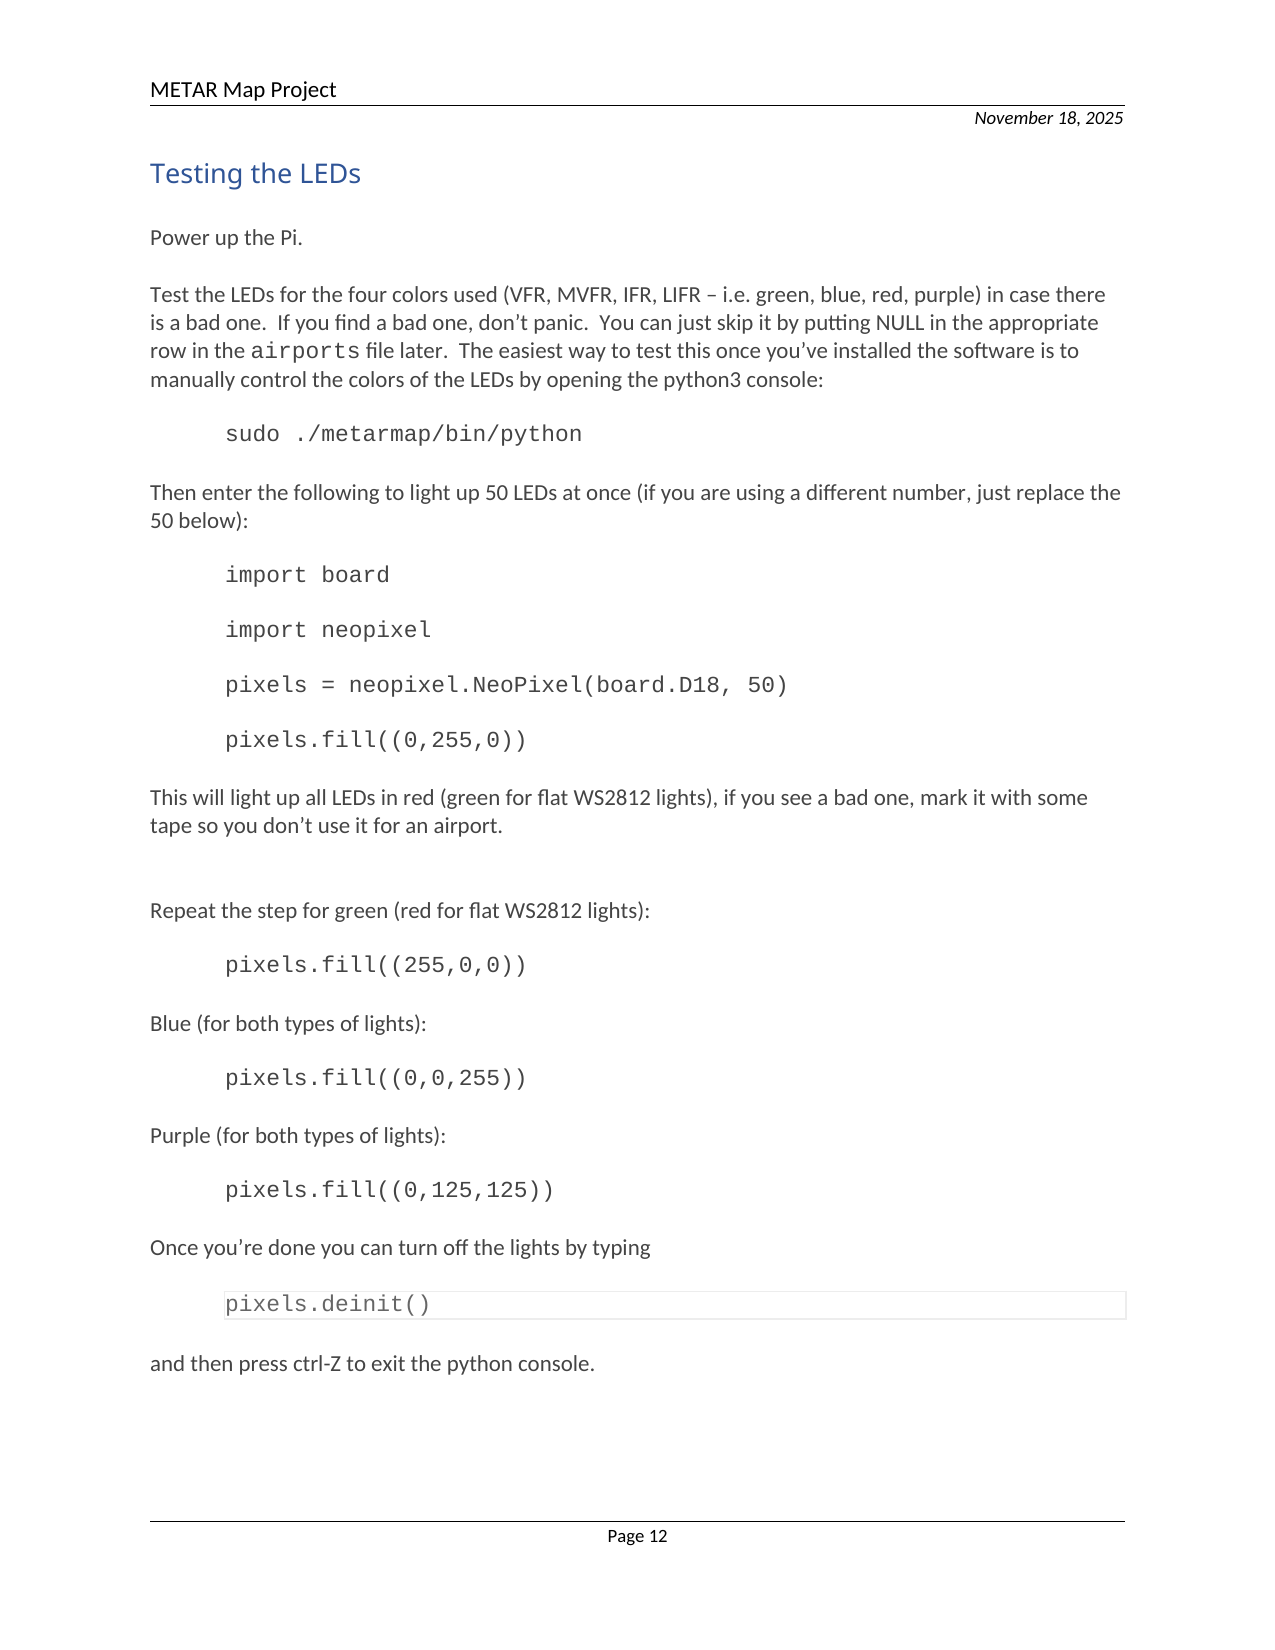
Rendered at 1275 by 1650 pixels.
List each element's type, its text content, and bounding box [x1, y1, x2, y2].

text pixels.deinit() [225, 1292, 1125, 1318]
text pixels.fill((0,125,125)) [225, 1178, 1125, 1204]
text sudo ./metarmap/bin/python [225, 423, 1125, 449]
text Repeat the step for green (red for flat WS2812 lights): [150, 897, 1125, 925]
text Blue (for both types of lights): [150, 1009, 1125, 1037]
text Purple (for both types of lights): [150, 1121, 1125, 1149]
text This will light up all LEDs in red (green for flat WS2812 lights), if you see a bad one, mark it with some tape so you don’t use it for an airport. [150, 783, 1125, 867]
text pixels = neopixel.NeoPixel(board.D18, 50) [225, 673, 1125, 699]
text pixels.fill((255,0,0)) [225, 954, 1125, 980]
text and then press ctrl-Z to exit the python console. [150, 1349, 1125, 1377]
text Power up the Pi. [150, 223, 1125, 251]
text Test the LEDs for the four colors used (VFR, MVFR, IFR, LIFR – i.e. green, blue, red, purple) in case there is a bad one. If you find a bad one, don’t panic. You can just skip it by putting NULL in the appropriate row in the airports file later. The easiest way to test this once you’ve installed the software is to manually control the colors of the LEDs by opening the python3 console: [150, 280, 1125, 393]
text import board [225, 563, 1125, 589]
subtitle Testing the LEDs [150, 154, 1125, 191]
text pixels.fill((0,255,0)) [225, 728, 1125, 754]
text import neopixel [225, 618, 1125, 644]
text Then enter the following to light up 50 LEDs at once (if you are using a different number, just replace the 50 below): [150, 478, 1125, 534]
text Once you’re done you can turn off the lights by typing [150, 1233, 1125, 1262]
text pixels.fill((0,0,255)) [225, 1066, 1125, 1092]
